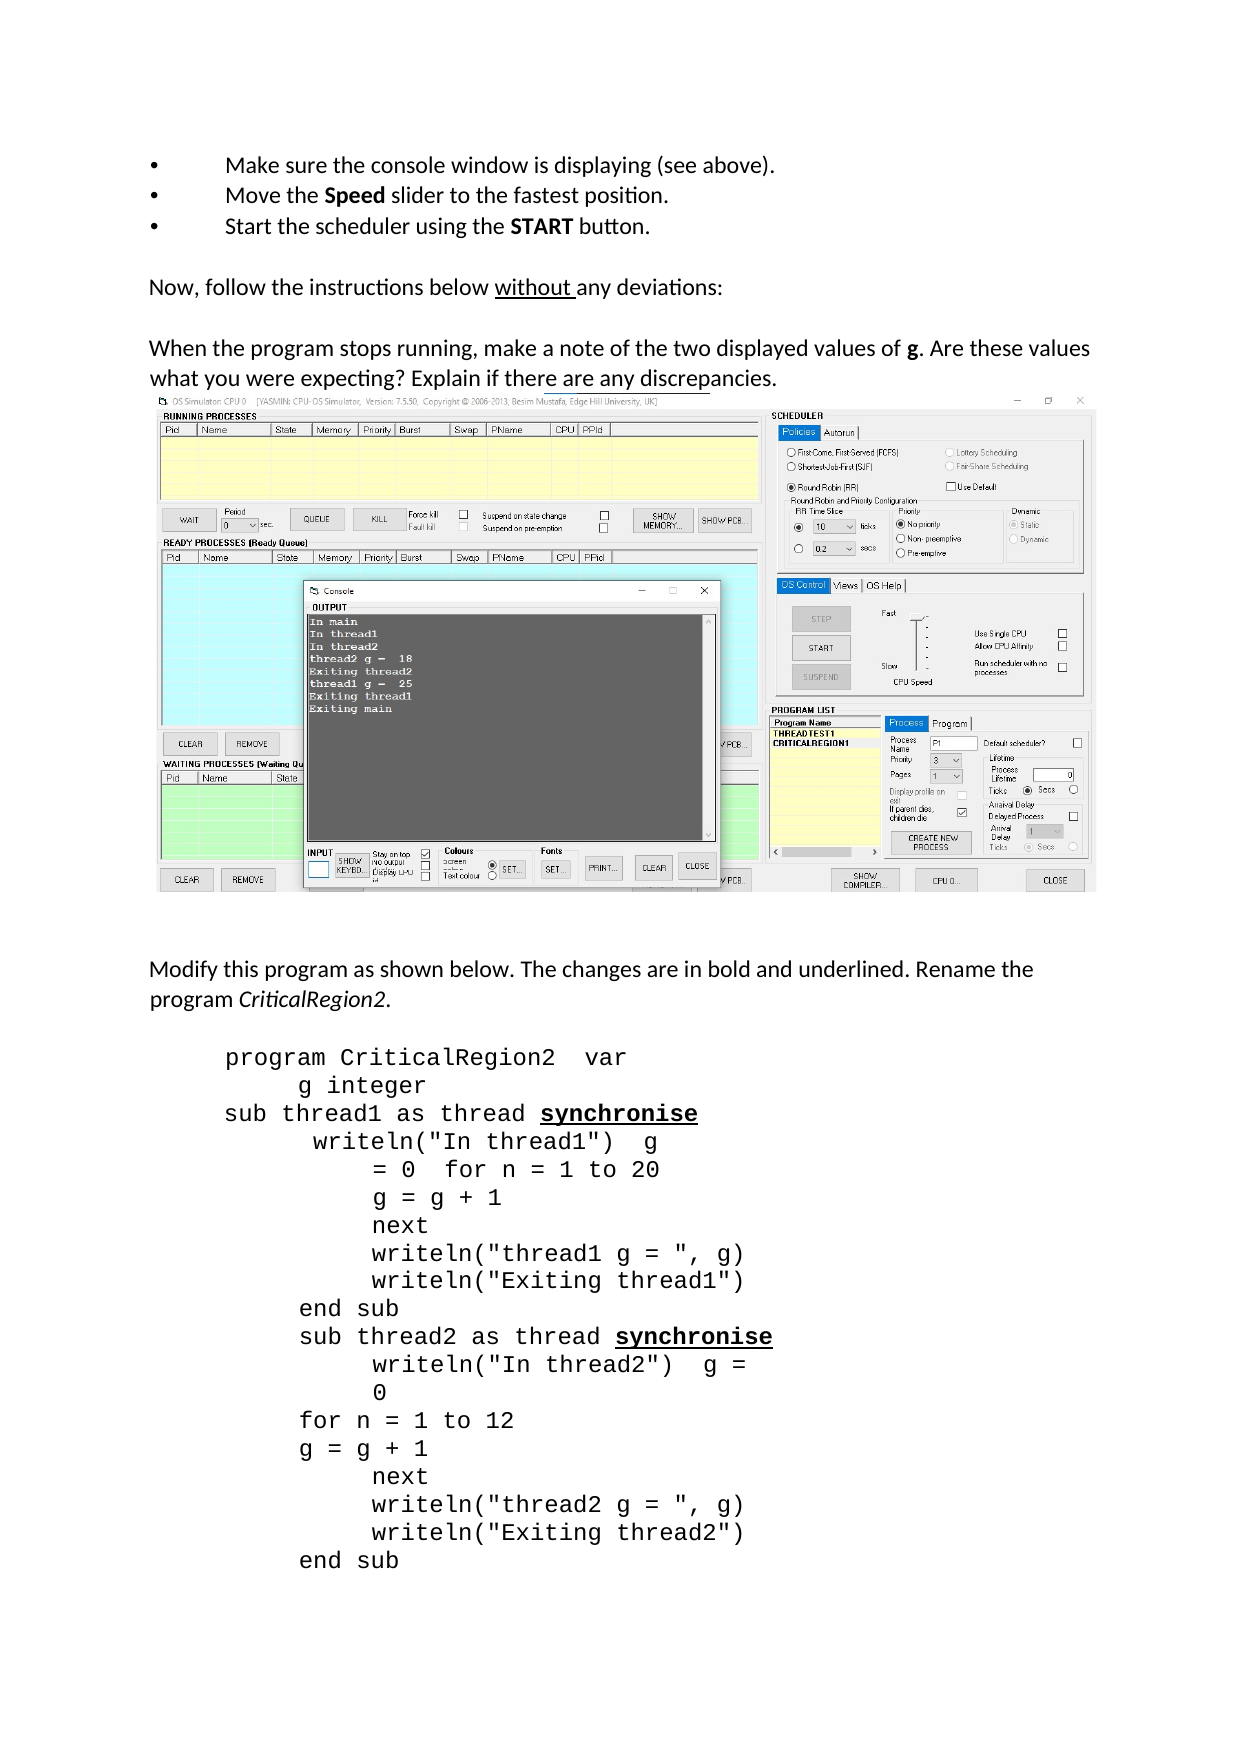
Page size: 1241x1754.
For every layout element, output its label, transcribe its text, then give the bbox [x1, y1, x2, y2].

text sub thread2 as thread synchronise writeln("In thread2") g = 0 [298, 1325, 774, 1408]
text next [372, 1464, 774, 1491]
text g = g + 1 [298, 1436, 774, 1463]
text writeln("thread2 g = ", g) writeln("Exiting thread2") [372, 1492, 774, 1547]
list Move the Speed slider to the fastest position. [150, 181, 1094, 210]
text Now, follow the instructions below without any deviations: [148, 272, 1094, 301]
text program CriticalRegion2 var g integer [225, 1045, 628, 1101]
text end sub [298, 1548, 427, 1575]
text for n = 1 to 12 [298, 1408, 774, 1436]
text Modify this program as shown below. The changes are in bold and underlined. Rename the program CriticalRegion2. [148, 954, 1094, 1014]
list Start the scheduler using the START button. [150, 211, 1094, 241]
list Make sure the console window is displaying (see above). [150, 150, 1094, 179]
picture [156, 393, 1097, 892]
text next [372, 1213, 774, 1240]
text sub thread1 as thread synchronise [224, 1101, 774, 1128]
text writeln("thread1 g = ", g) writeln("Exiting thread1") [372, 1241, 774, 1296]
text When the program stops running, make a note of the two displayed values of g. Are these values what you were expecting? Explain if there are any discrepancies. [148, 333, 1094, 392]
text writeln("In thread1") g = 0 for n = 1 to 20 g = g + 1 [298, 1129, 673, 1212]
text end sub [298, 1297, 774, 1324]
